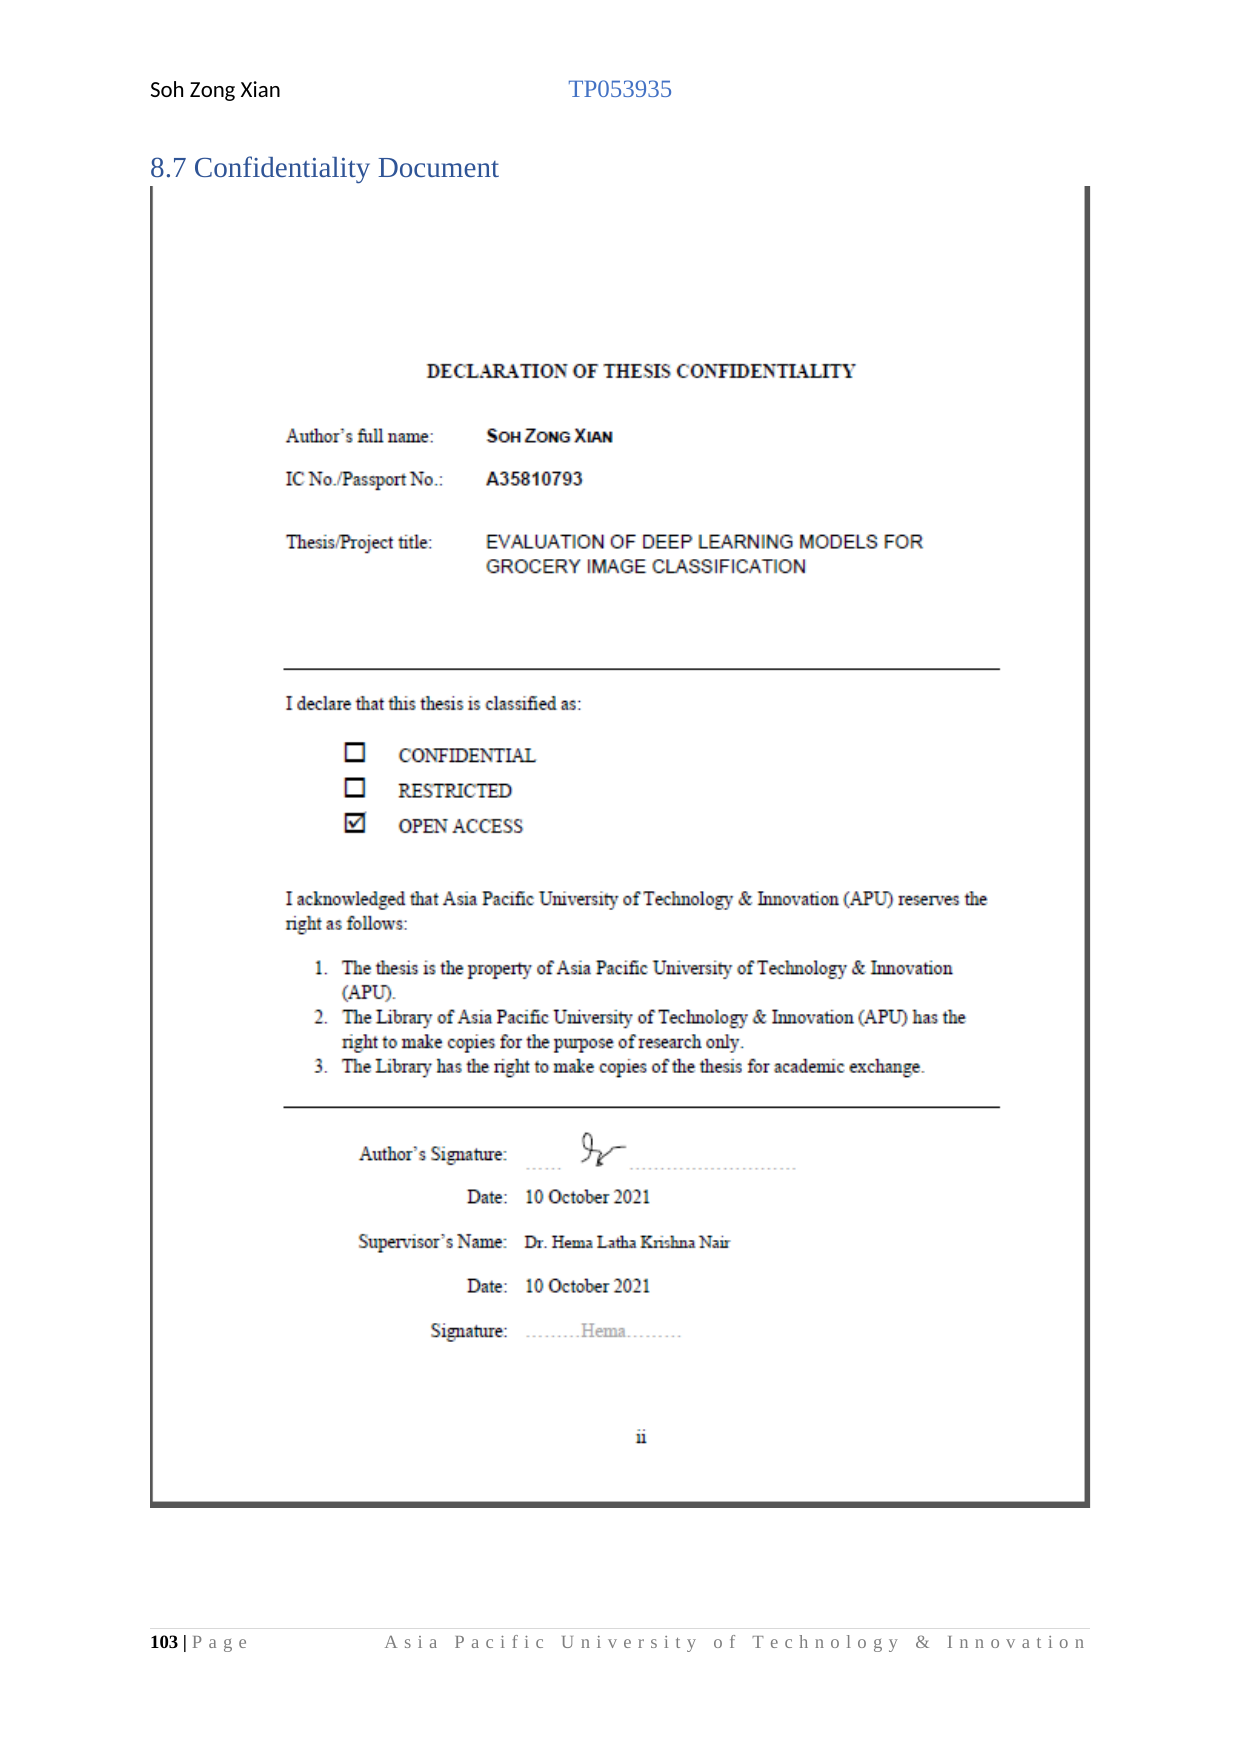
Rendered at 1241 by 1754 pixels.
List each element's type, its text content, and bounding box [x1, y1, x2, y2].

picture [150, 186, 1091, 1508]
subtitle 8.7 Confidentiality Document [150, 150, 1090, 183]
